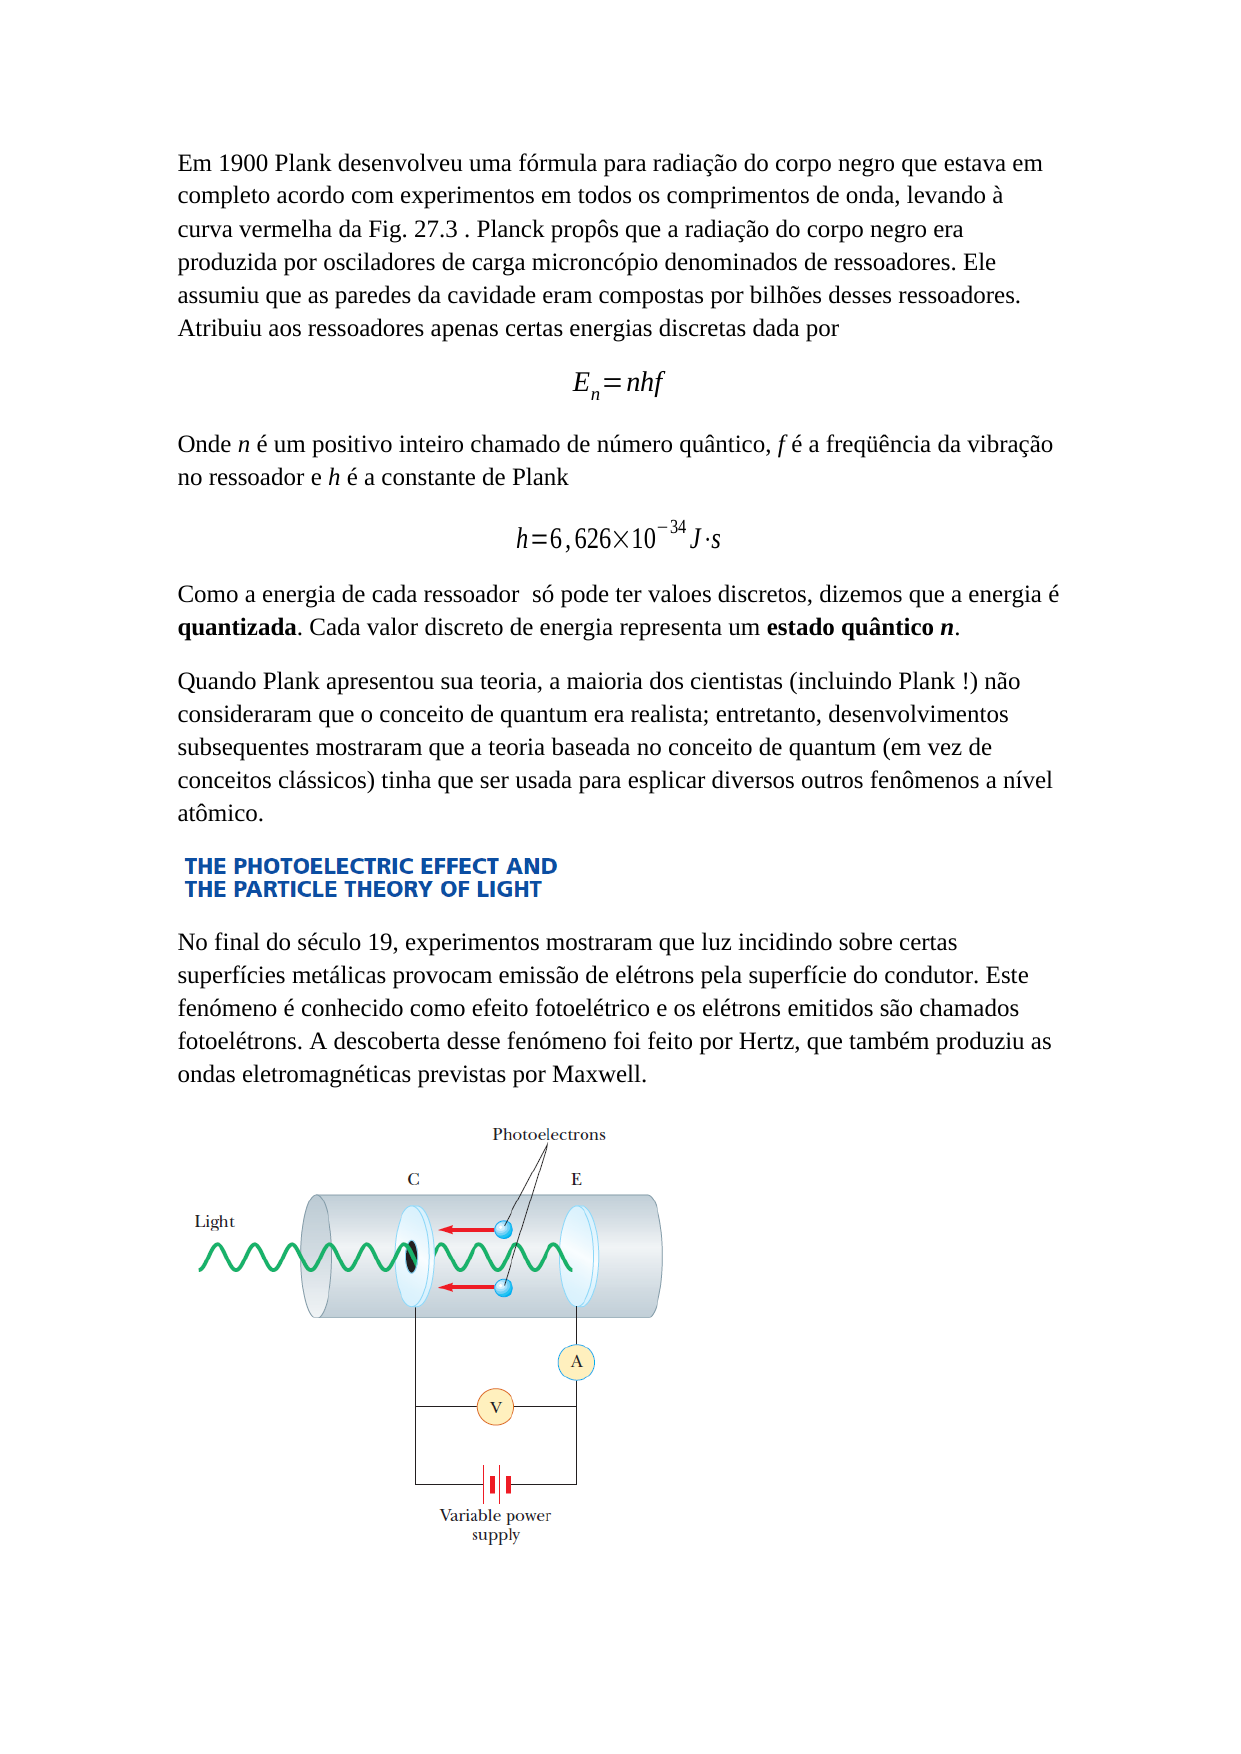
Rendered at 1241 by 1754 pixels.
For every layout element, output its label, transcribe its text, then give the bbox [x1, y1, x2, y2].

text Em 1900 Plank desenvolveu uma fórmula para radiação do corpo negro que estava em completo acordo com experimentos em todos os comprimentos de onda, levando à curva vermelha da Fig. 27.3 . Planck propôs que a radiação do corpo negro era produzida por osciladores de carga microncópio denominados de ressoadores. Ele assumiu que as paredes da cavidade eram compostas por bilhões desses ressoadores. Atribuiu aos ressoadores apenas certas energias discretas dada por [177, 148, 1063, 341]
text Onde n é um positivo inteiro chamado de número quântico, f é a freqüência da vibração no ressoador e h é a constante de Plank [177, 429, 1063, 491]
text No final do século 19, experimentos mostraram que luz incidindo sobre certas superfícies metálicas provocam emissão de elétrons pela superfície do condutor. Este fenómeno é conhecido como efeito fotoelétrico e os elétrons emitidos são chamados fotoelétrons. A descoberta desse fenómeno foi feito por Hertz, que também produziu as ondas eletromagnéticas previstas por Maxwell. [177, 927, 1063, 1088]
text Como a energia de cada ressoador só pode ter valoes discretos, dizemos que a energia é quantizada. Cada valor discreto de energia representa um estado quântico n. [177, 579, 1063, 641]
text Quando Plank apresentou sua teoria, a maioria dos cientistas (incluindo Plank !) não consideraram que o conceito de quantum era realista; entretanto, desenvolvimentos subsequentes mostraram que a teoria baseada no conceito de quantum (em vez de conceitos clássicos) tinha que ser usada para esplicar diversos outros fenômenos a nível atômico. [177, 666, 1063, 827]
